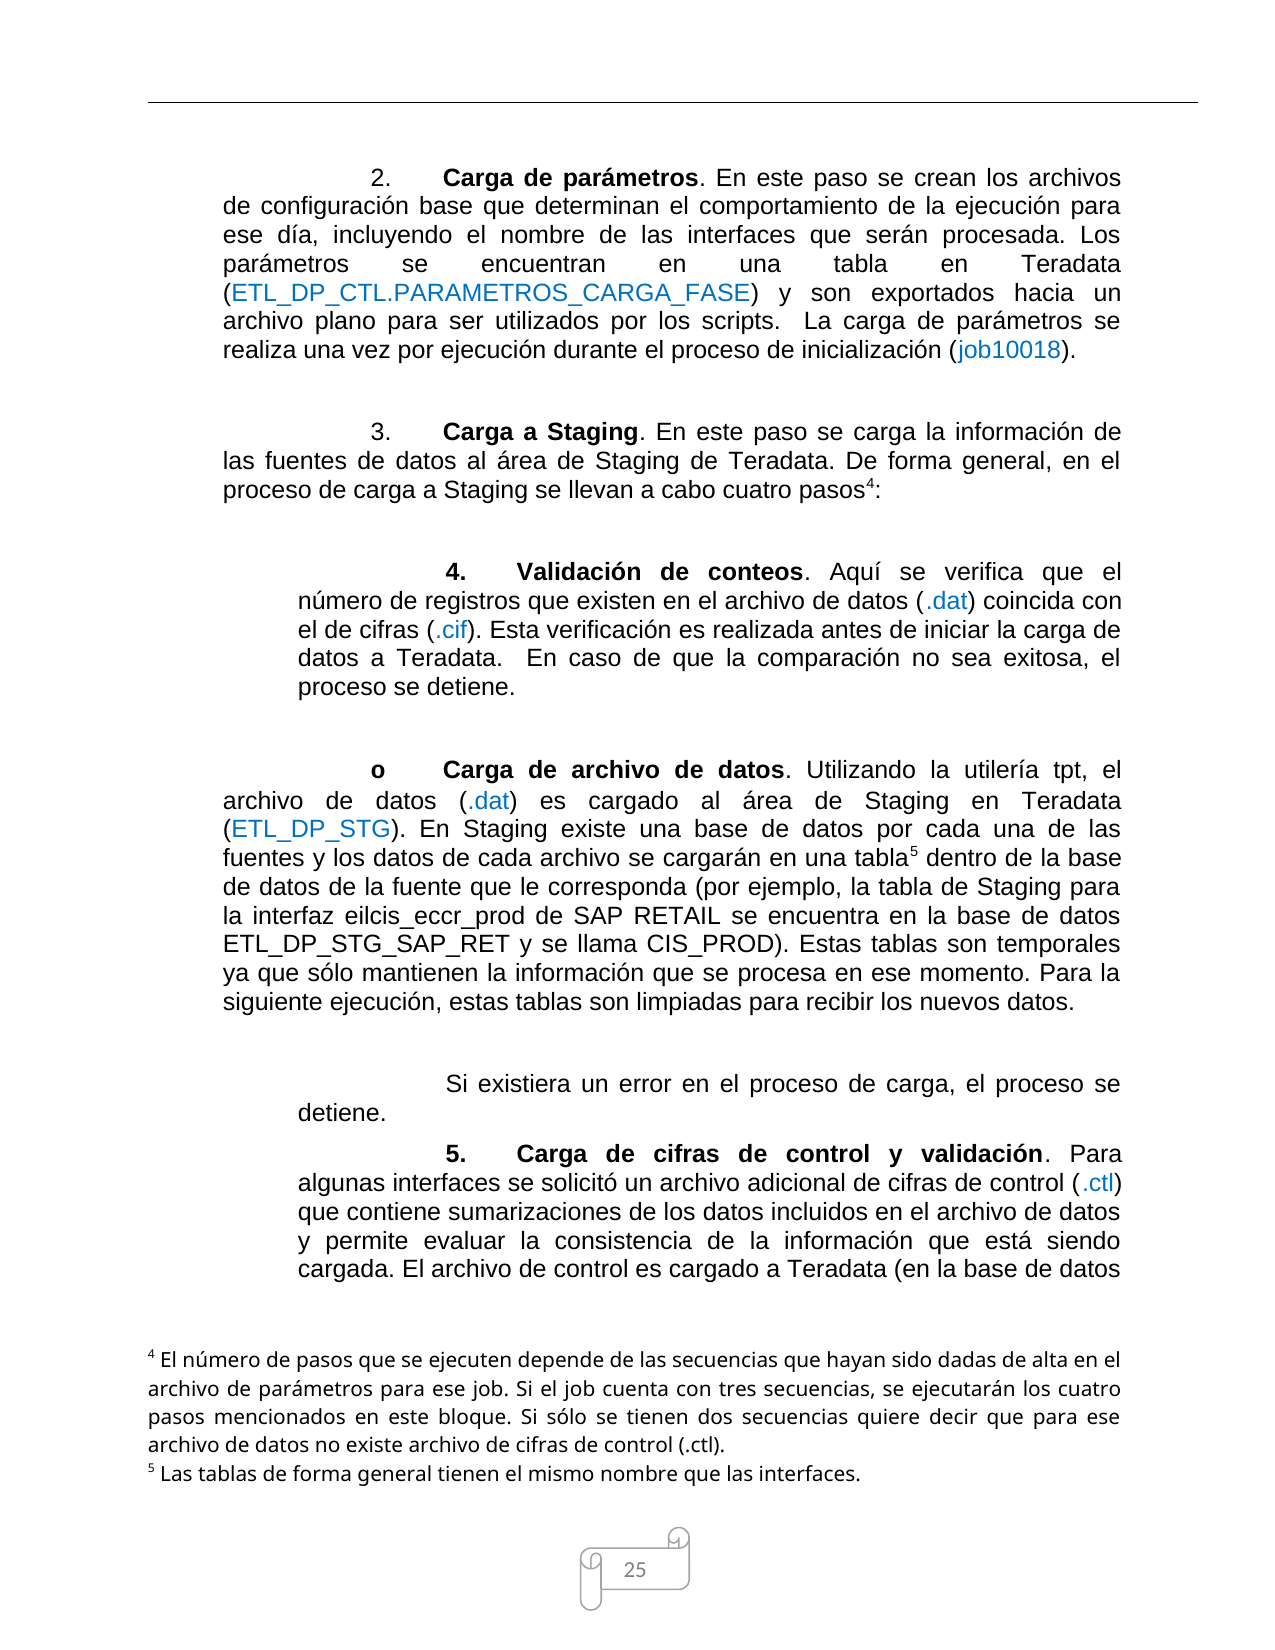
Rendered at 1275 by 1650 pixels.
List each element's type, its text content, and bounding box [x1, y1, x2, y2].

list Carga a Staging. En este paso se carga la información de las fuentes de datos al área de Staging de Teradata. De forma general, en el proceso de carga a Staging se llevan a cabo cuatro pasos: [223, 417, 1122, 503]
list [298, 1139, 1122, 1283]
list Si existiera un error en el proceso de carga, el proceso se detiene. [298, 1069, 1122, 1127]
list Carga de archivo de datos. Utilizando la utilería tpt, el archivo de datos (.dat) es cargado al área de Staging en Teradata (ETL_DP_STG). En Staging existe una base de datos por cada una de las fuentes y los datos de cada archivo se cargarán en una tabla dentro de la base de datos de la fuente que le corresponda (por ejemplo, la tabla de Staging para la interfaz eilcis_eccr_prod de SAP RETAIL se encuentra en la base de datos ETL_DP_STG_SAP_RET y se llama CIS_PROD). Estas tablas son temporales ya que sólo mantienen la información que se procesa en ese momento. Para la siguiente ejecución, estas tablas son limpiadas para recibir los nuevos datos. [223, 755, 1122, 1016]
list Validación de conteos. Aquí se verifica que el número de registros que existen en el archivo de datos (.dat) coincida con el de cifras (.cif). Esta verificación es realizada antes de iniciar la carga de datos a Teradata. En caso de que la comparación no sea exitosa, el proceso se detiene. [298, 557, 1122, 701]
list Carga de parámetros. En este paso se crean los archivos de configuración base que determinan el comportamiento de la ejecución para ese día, incluyendo el nombre de las interfaces que serán procesada. Los parámetros se encuentran en una tabla en Teradata (ETL_DP_CTL.PARAMETROS_CARGA_FASE) y son exportados hacia un archivo plano para ser utilizados por los scripts. La carga de parámetros se realiza una vez por ejecución durante el proceso de inicialización (job10018). [223, 162, 1122, 364]
